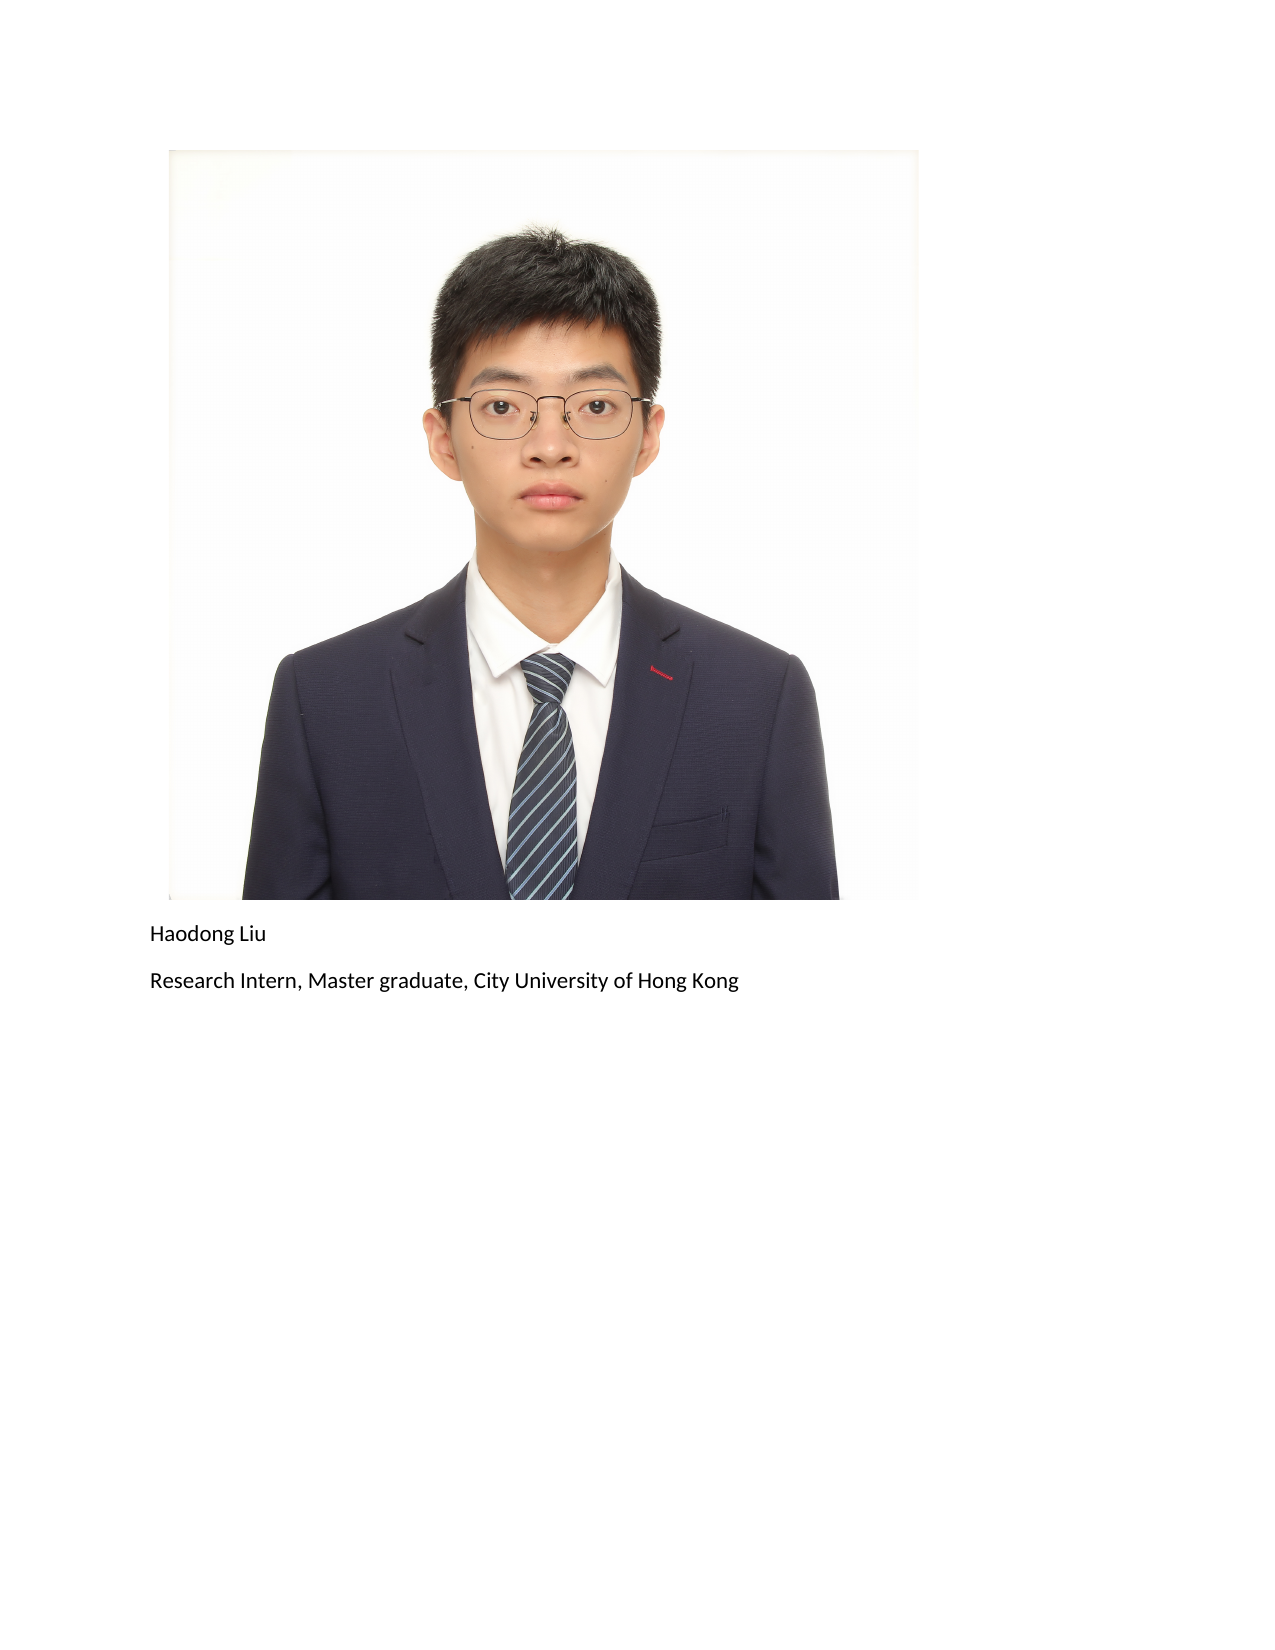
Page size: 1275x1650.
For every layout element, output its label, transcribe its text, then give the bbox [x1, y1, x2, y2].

text Haodong Liu [150, 919, 1125, 947]
text Research Intern, Master graduate, City University of Hong Kong [150, 966, 1125, 994]
